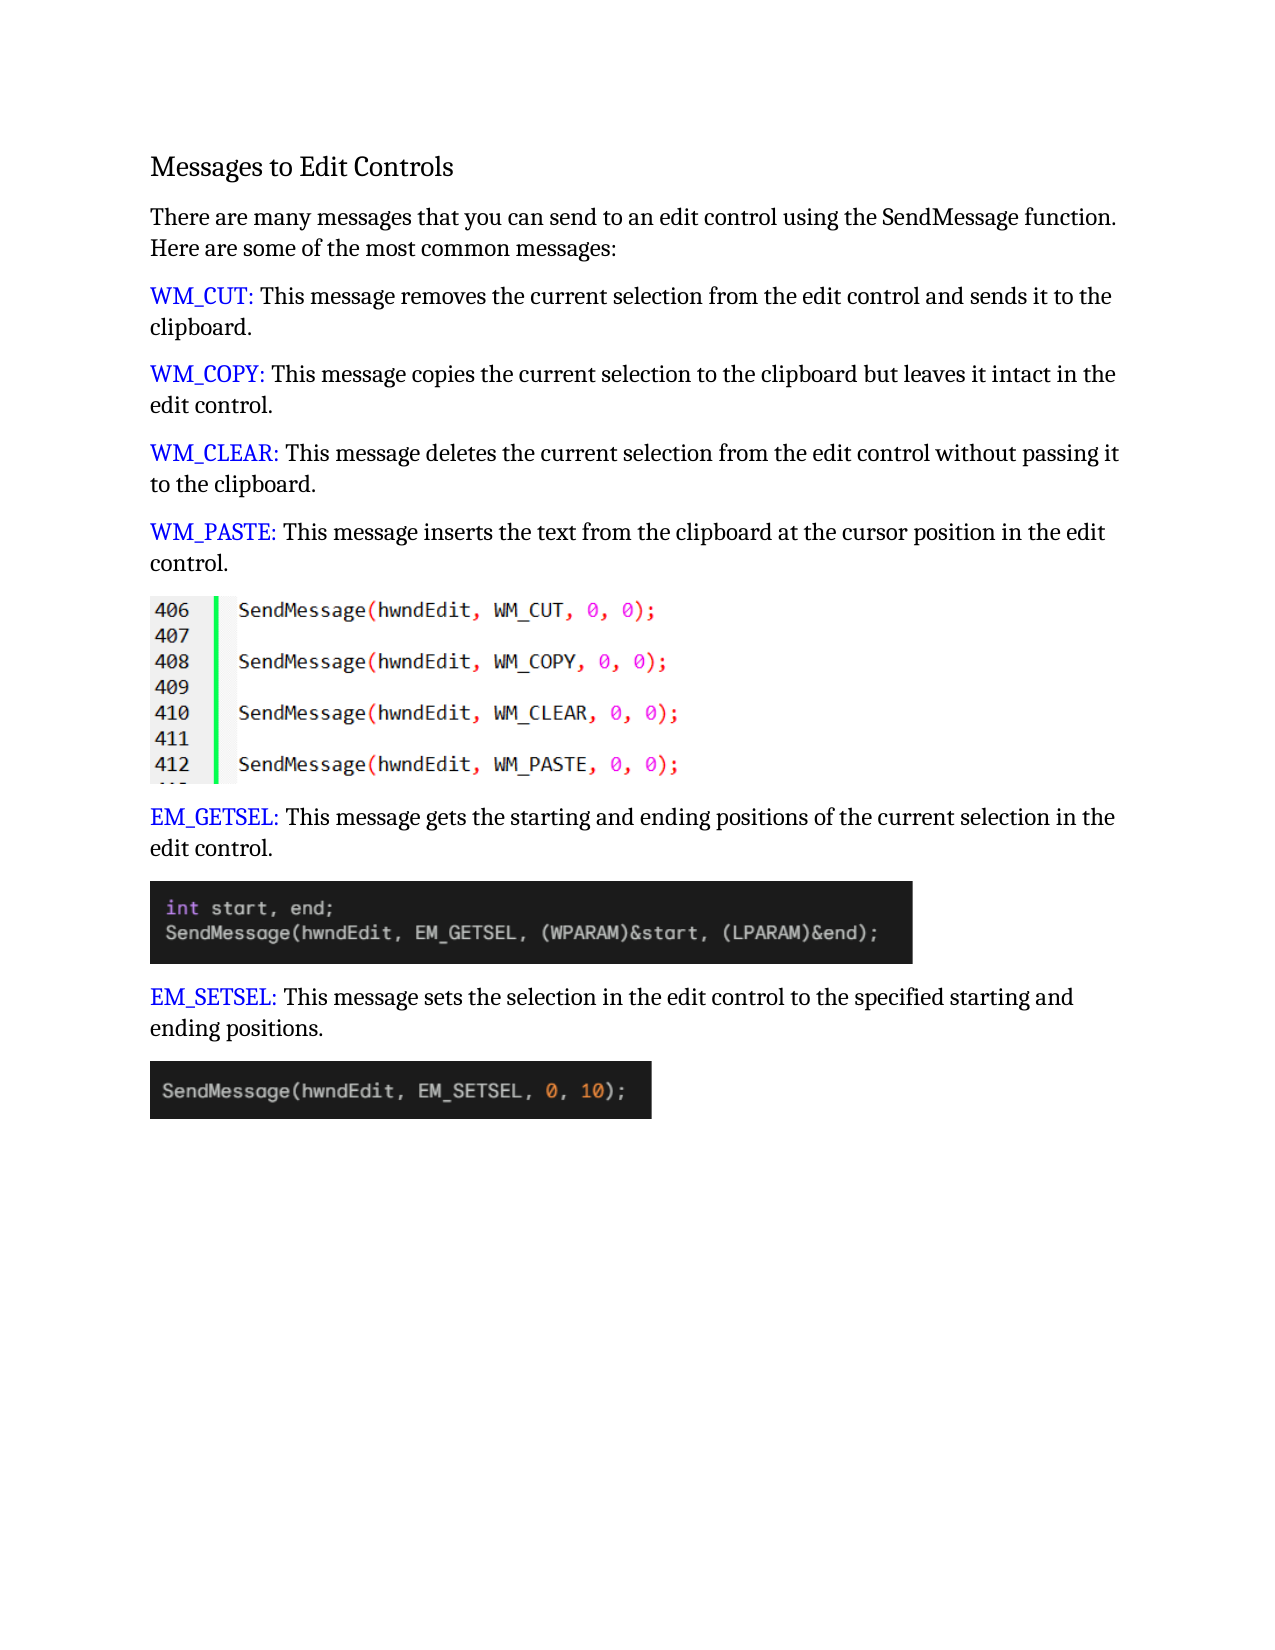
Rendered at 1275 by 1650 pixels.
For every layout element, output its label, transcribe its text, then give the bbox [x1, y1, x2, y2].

text Messages to Edit Controls [150, 150, 1125, 183]
text WM_COPY: This message copies the current selection to the clipboard but leaves it intact in the edit control. [150, 360, 1125, 420]
text WM_CUT: This message removes the current selection from the edit control and sends it to the clipboard. [150, 282, 1125, 341]
text WM_PASTE: This message inserts the text from the clipboard at the cursor position in the edit control. [150, 518, 1125, 578]
picture [150, 596, 693, 784]
picture [150, 1061, 652, 1119]
picture [150, 881, 913, 964]
text EM_SETSEL: This message sets the selection in the edit control to the specified starting and ending positions. [150, 982, 1125, 1042]
text There are many messages that you can send to an edit control using the SendMessage function. Here are some of the most common messages: [150, 203, 1125, 263]
text WM_CLEAR: This message deletes the current selection from the edit control without passing it to the clipboard. [150, 439, 1125, 499]
text EM_GETSEL: This message gets the starting and ending positions of the current selection in the edit control. [150, 802, 1125, 862]
